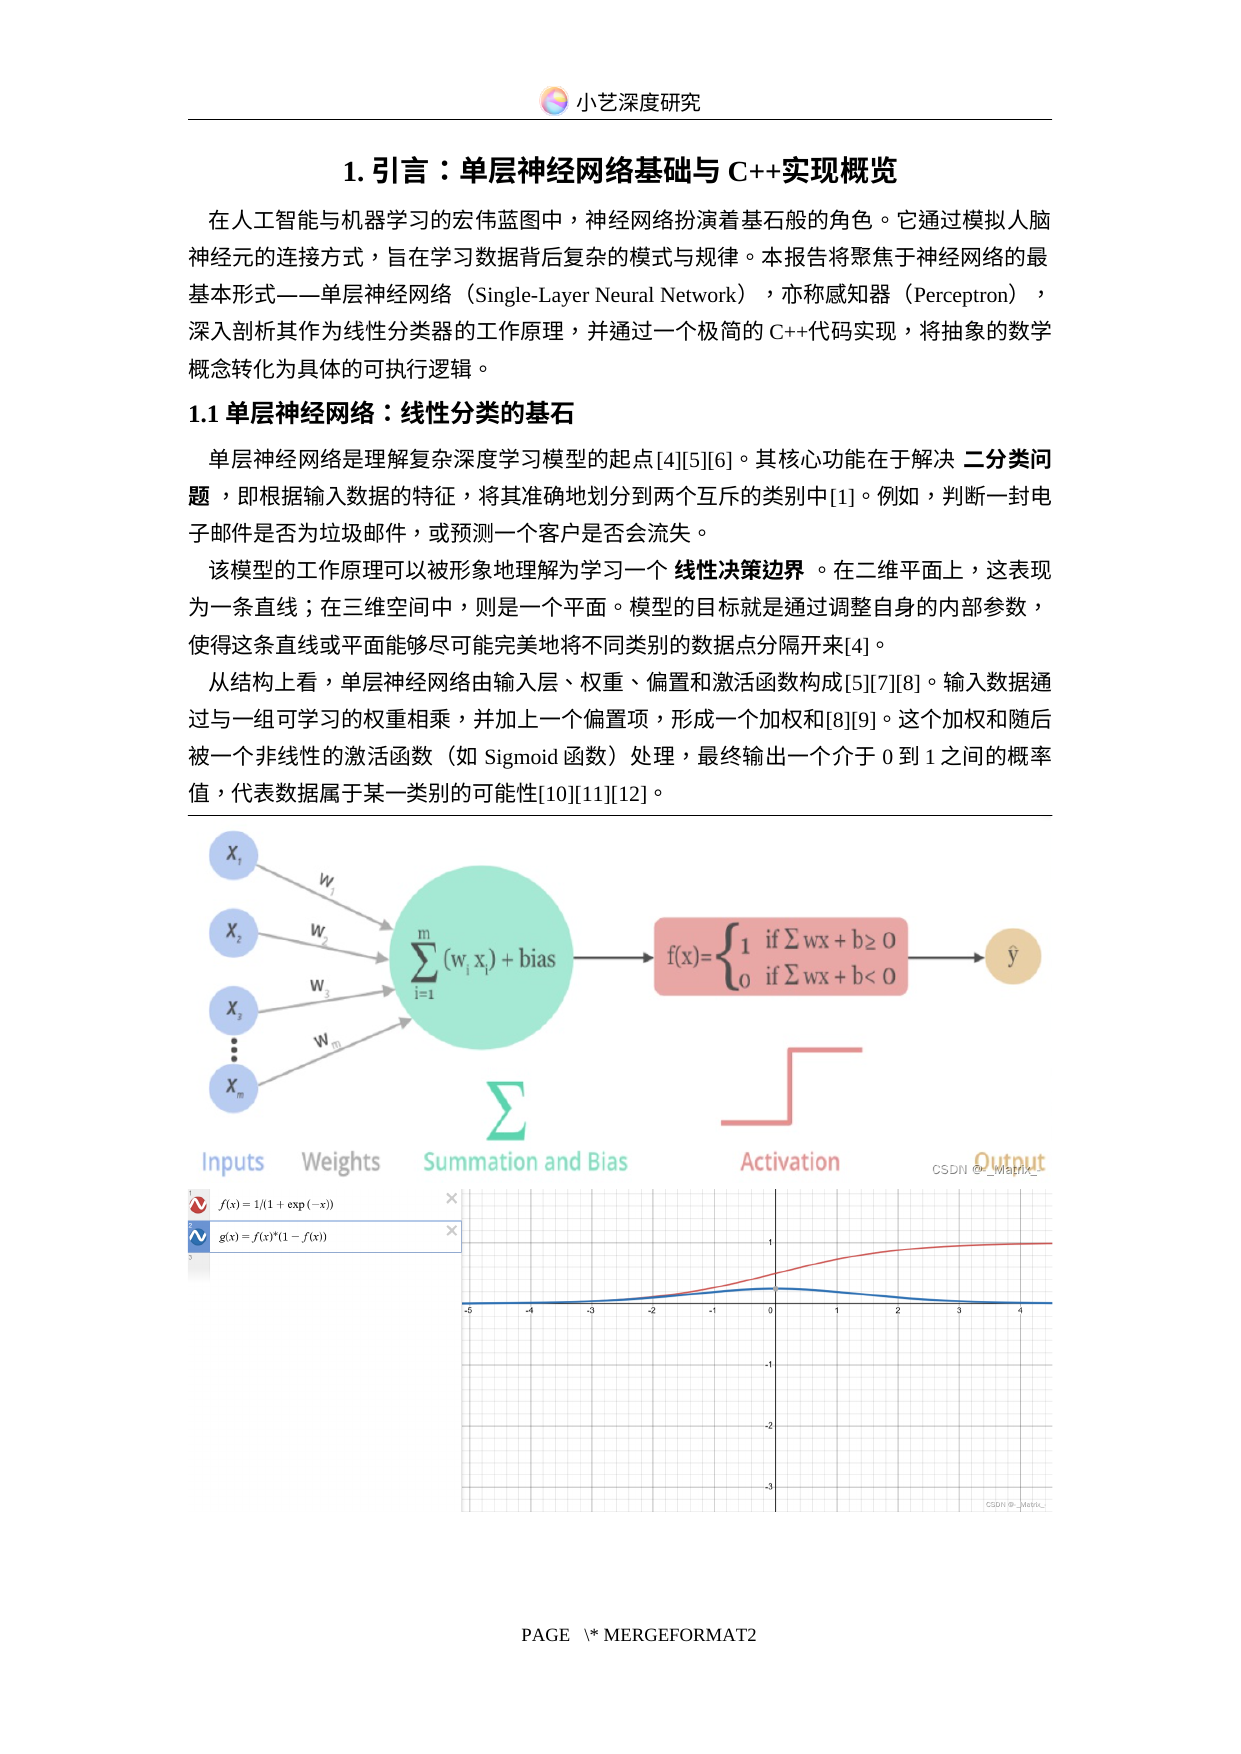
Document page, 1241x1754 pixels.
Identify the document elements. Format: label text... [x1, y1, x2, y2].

picture [187, 1189, 1053, 1512]
subtitle 1.1 单层神经网络：线性分类的基石 [188, 396, 1052, 430]
text 从结构上看，单层神经网络由输入层、权重、偏置和激活函数构成[5][7][8]。输入数据通过与一组可学习的权重相乘，并加上一个偏置项，形成一个加权和[8][9]。这个加权和随后被一个非线性的激活函数（如Sigmoid函数）处理，最终输出一个介于0到1之间的概率值，代表数据属于某一类别的可能性[10][11][12]。 [188, 667, 1052, 808]
text 在人工智能与机器学习的宏伟蓝图中，神经网络扮演着基石般的角色。它通过模拟人脑神经元的连接方式，旨在学习数据背后复杂的模式与规律。本报告将聚焦于神经网络的最基本形式——单层神经网络（Single-Layer Neural Network），亦称感知器（Perceptron），深入剖析其作为线性分类器的工作原理，并通过一个极简的C++代码实现，将抽象的数学概念转化为具体的可执行逻辑。 [188, 205, 1052, 383]
picture [187, 815, 1053, 1183]
text 该模型的工作原理可以被形象地理解为学习一个 线性决策边界 。在二维平面上，这表现为一条直线；在三维空间中，则是一个平面。模型的目标就是通过调整自身的内部参数，使得这条直线或平面能够尽可能完美地将不同类别的数据点分隔开来[4]。 [188, 555, 1052, 659]
picture [539, 86, 569, 116]
text 单层神经网络是理解复杂深度学习模型的起点[4][5][6]。其核心功能在于解决 二分类问题 ，即根据输入数据的特征，将其准确地划分到两个互斥的类别中[1]。例如，判断一封电子邮件是否为垃圾邮件，或预测一个客户是否会流失。 [188, 444, 1052, 548]
subtitle 1. 引言：单层神经网络基础与C++实现概览 [188, 150, 1052, 190]
